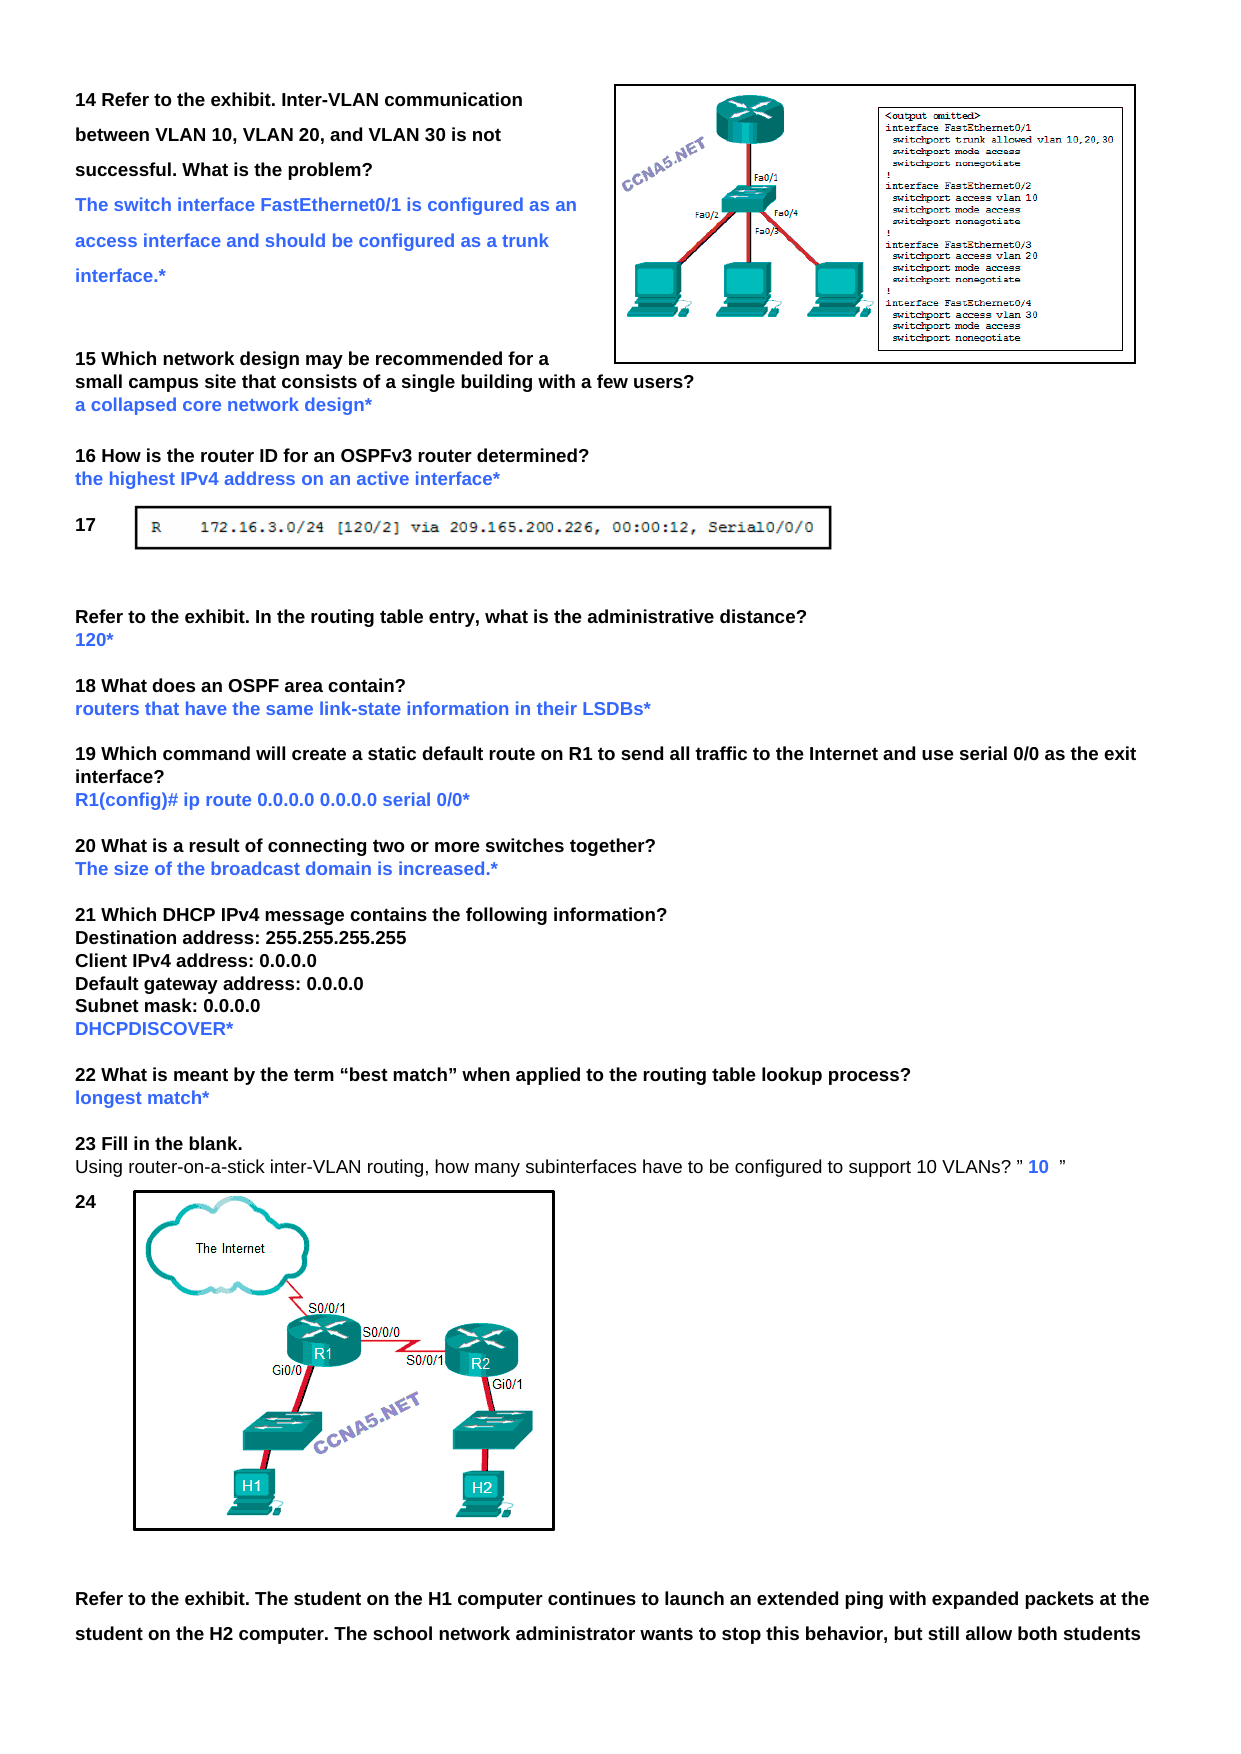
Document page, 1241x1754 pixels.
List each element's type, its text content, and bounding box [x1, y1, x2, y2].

text 24 [75, 1177, 1165, 1212]
text 19 Which command will create a static default route on R1 to send all traffic to the Internet and use serial 0/0 as the exit interface? R1(config)# ip route 0.0.0.0 0.0.0.0 serial 0/0* [75, 742, 1165, 811]
text 20 What is a result of connecting two or more switches together? The size of the broadcast domain is increased.* [75, 833, 1165, 879]
picture [611, 78, 1139, 367]
picture [131, 1188, 559, 1531]
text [75, 1574, 1165, 1644]
text 15 Which network design may be recommended for a small campus site that consists of a single building with a few users? a collapsed core network design* [75, 346, 1165, 444]
text 18 What does an OSPF area contain? routers that have the same link-state information in their LSDBs* [75, 673, 1165, 719]
picture [131, 505, 835, 553]
text 21 Which DHCP IPv4 message contains the following information? [75, 902, 1165, 925]
text 17 Refer to the exhibit. In the routing table entry, what is the administrative distance? 120* [75, 513, 1165, 650]
text 23 Fill in the blank. Using router-on-a-stick inter-VLAN routing, how many subinterfaces have to be configured to support 10 VLANs?​ ” 10 ” [75, 1131, 1165, 1177]
text 16 How is the router ID for an OSPFv3 router determined? the highest IPv4 address on an active interface* [75, 444, 1165, 490]
text Destination address: 255.255.255.255 Client IPv4 address: 0.0.0.0 Default gateway address: 0.0.0.0 Subnet mask: 0.0.0.0 DHCPDISCOVER* [75, 925, 1165, 1040]
text 22 What is meant by the term “best match” when applied to the routing table lookup process? longest match* [75, 1063, 1165, 1108]
